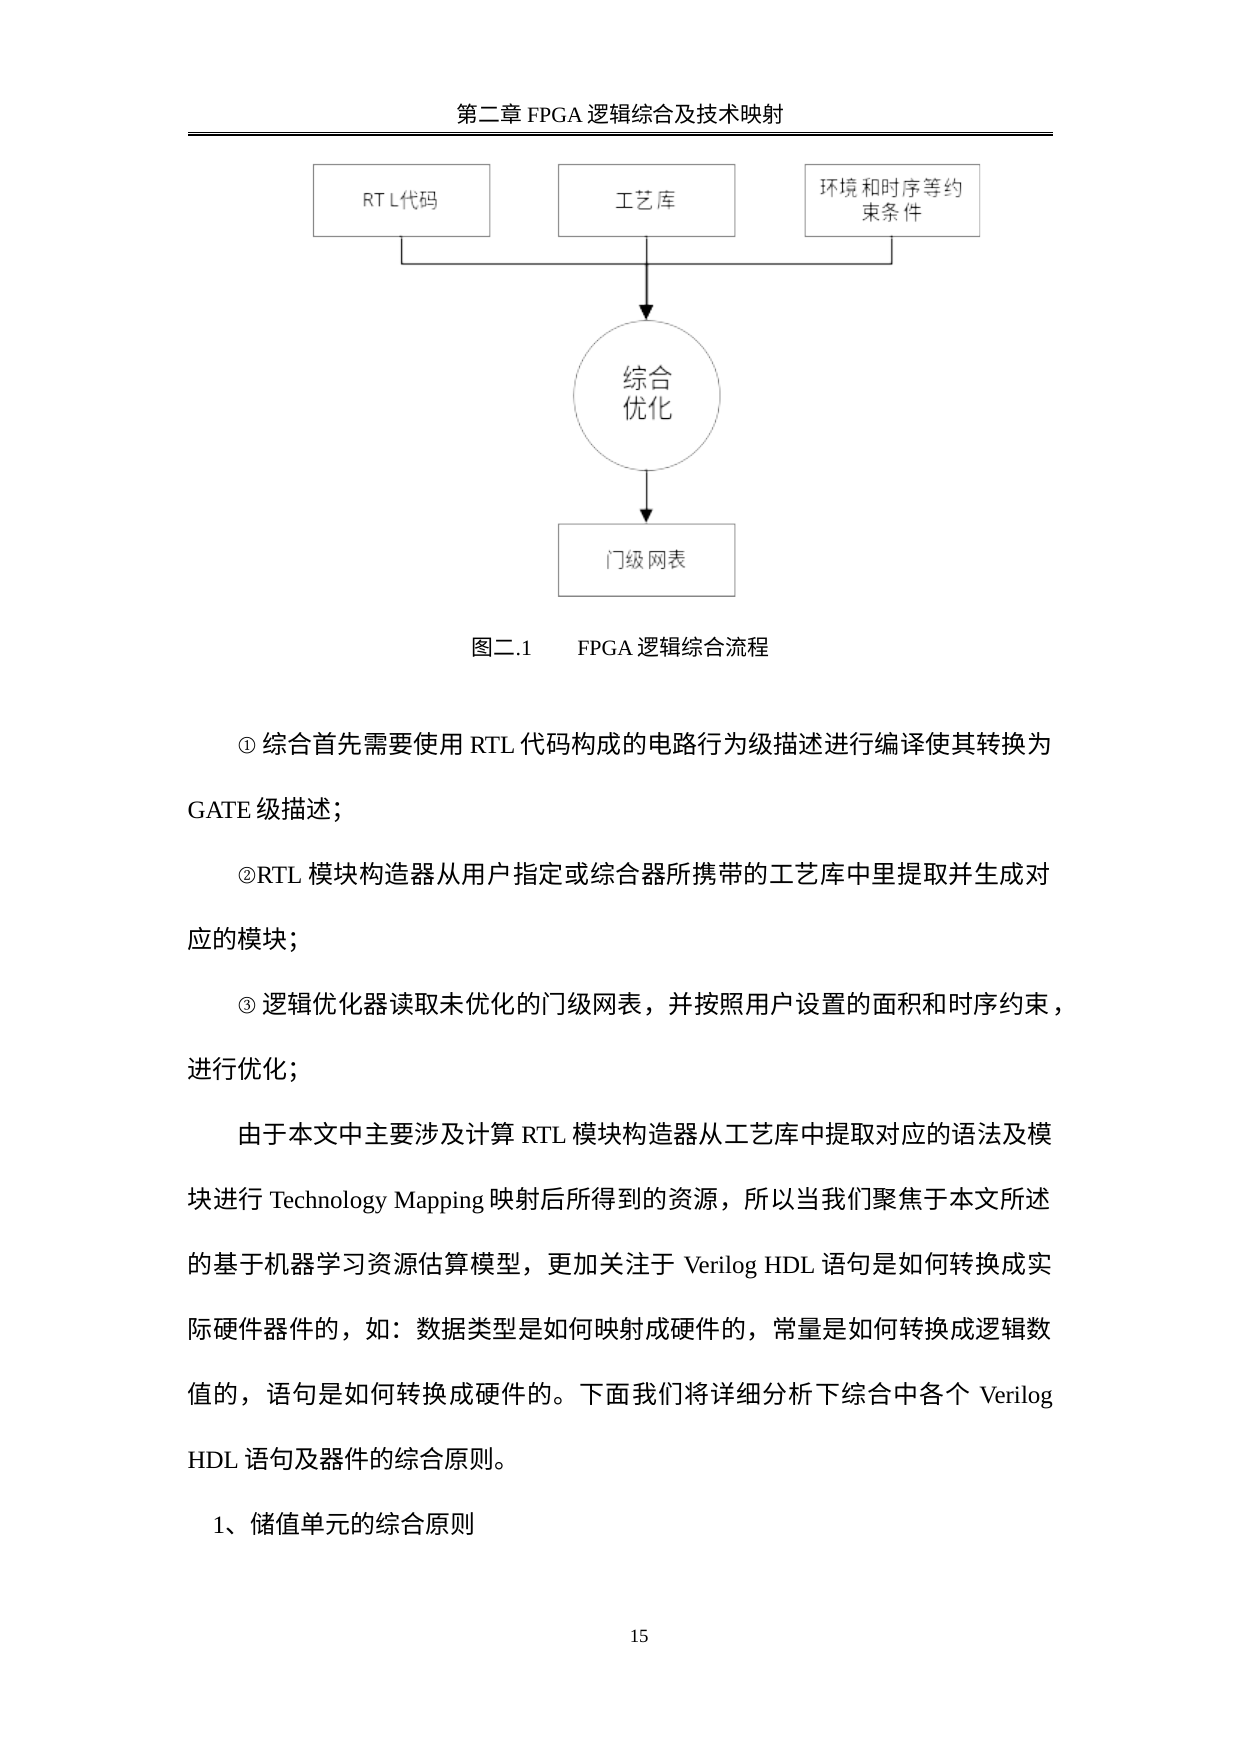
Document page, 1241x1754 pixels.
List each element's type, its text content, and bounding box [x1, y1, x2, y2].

text ①综合首先需要使用RTL代码构成的电路行为级描述进行编译使其转换为GATE级描述； [187, 710, 1053, 840]
text FPGA逻辑综合流程 [187, 629, 1053, 662]
text 1、储值单元的综合原则 [187, 1490, 1053, 1555]
text ②RTL模块构造器从用户指定或综合器所携带的工艺库中里提取并生成对应的模块； [187, 840, 1053, 970]
text 由于本文中主要涉及计算RTL模块构造器从工艺库中提取对应的语法及模块进行Technology Mapping映射后所得到的资源，所以当我们聚焦于本文所述的基于机器学习资源估算模型，更加关注于Verilog HDL语句是如何转换成实际硬件器件的，如：数据类型是如何映射成硬件的，常量是如何转换成逻辑数值的，语句是如何转换成硬件的。下面我们将详细分析下综合中各个Verilog HDL语句及器件的综合原则。 [187, 1100, 1053, 1490]
text ③逻辑优化器读取未优化的门级网表，并按照用户设置的面积和时序约束，进行优化； [187, 970, 1053, 1100]
